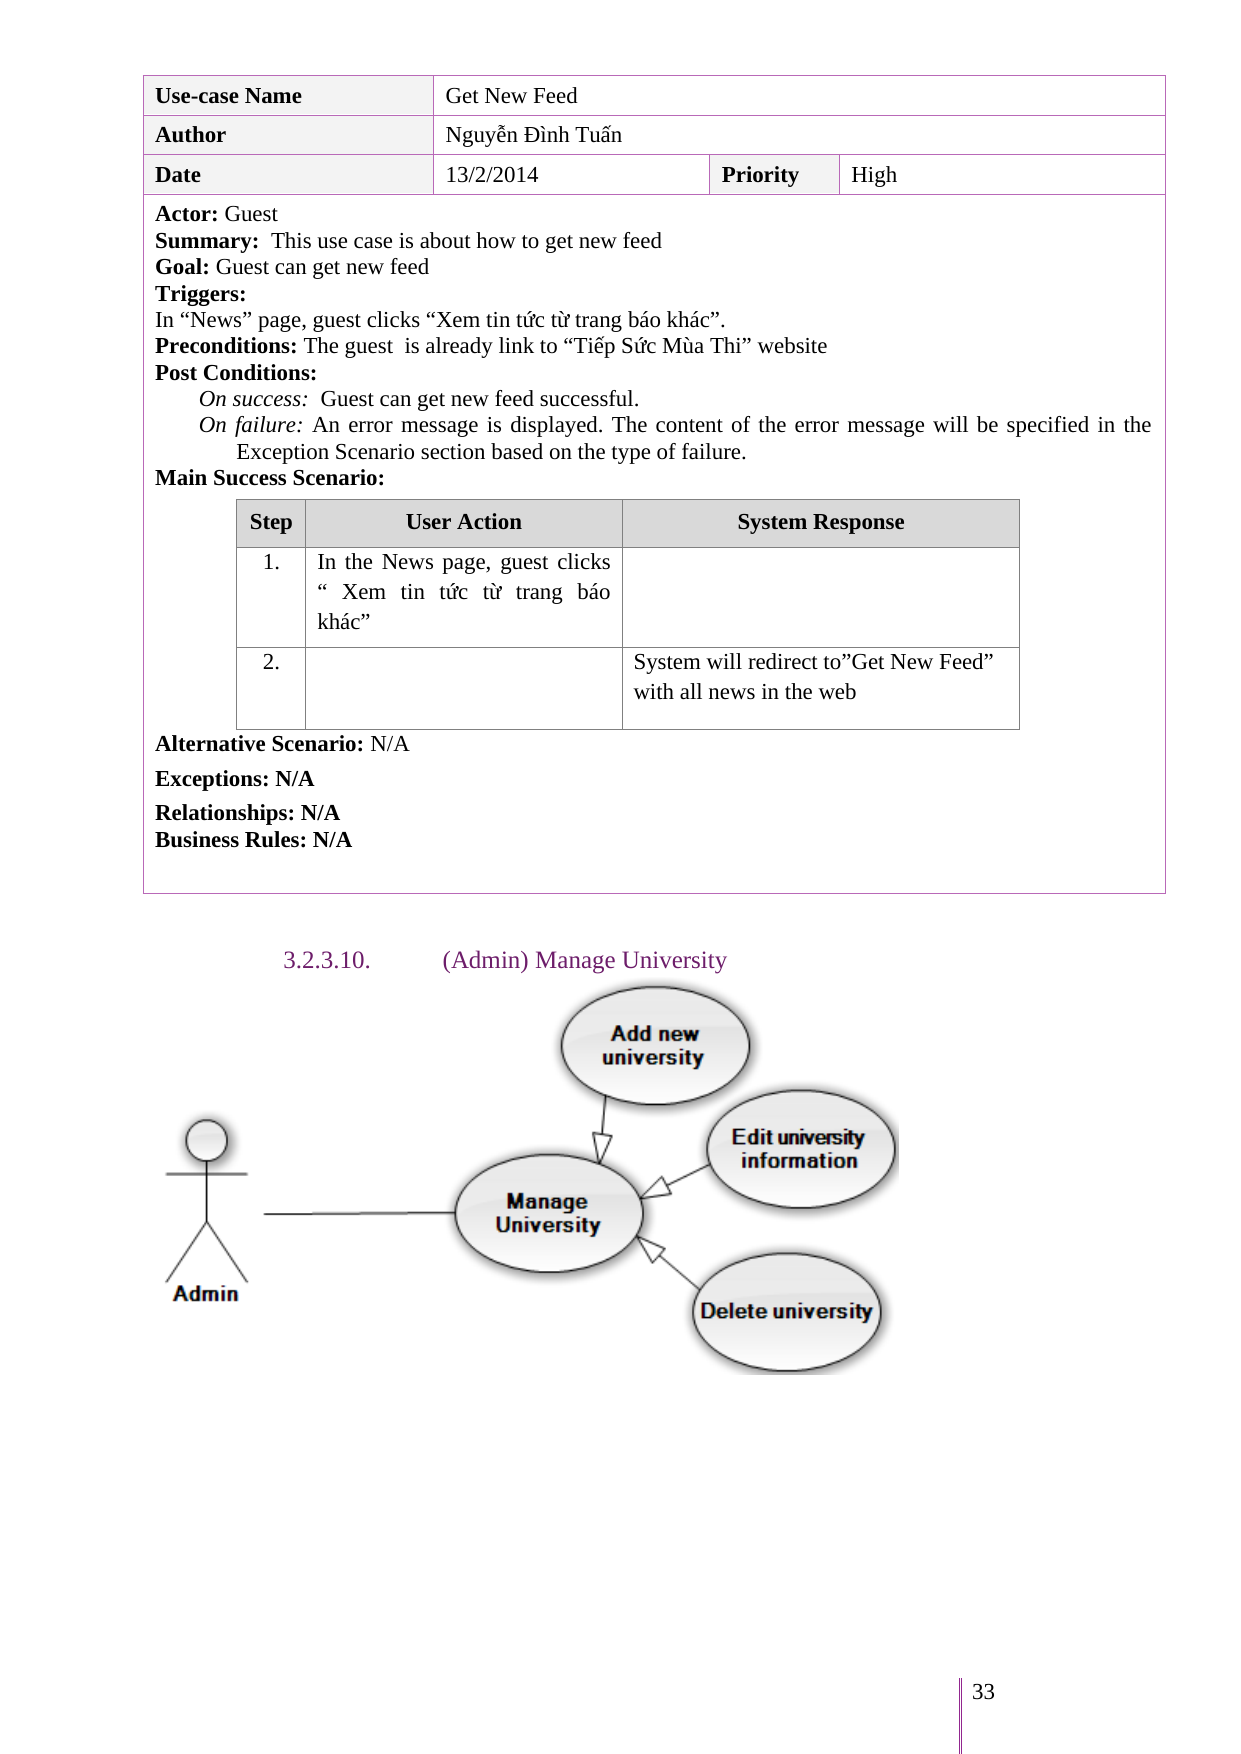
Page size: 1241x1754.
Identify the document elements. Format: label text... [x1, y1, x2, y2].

subtitle (Admin) Manage University [283, 945, 1165, 974]
table_cell Get New Feed [434, 76, 1165, 114]
table_cell Date [144, 155, 433, 193]
table_cell High [840, 155, 1165, 193]
table_cell Priority [710, 155, 839, 193]
picture [142, 977, 899, 1375]
table_cell Actor: Guest Summary: This use case is about how to get new feed Goal: Guest can get new feed Triggers: In “News” page, guest clicks “Xem tin tức từ trang báo khác”. Preconditions: The guest is already link to “Tiếp Sức Mùa Thi” website Post Conditions: On success: Guest can get new feed successful. On failure: An error message is displayed. The content of the error message will be specified in the Exception Scenario section based on the type of failure. Main Success Scenario: Alternative Scenario: N/A Exceptions: N/A Relationships: N/A Business Rules: N/A [144, 195, 1165, 893]
table_cell 13/2/2014 [434, 155, 709, 193]
table_cell Use-case Name [144, 76, 433, 114]
table_cell Nguyễn Đình Tuấn [434, 116, 1165, 154]
table_cell Author [144, 116, 433, 154]
